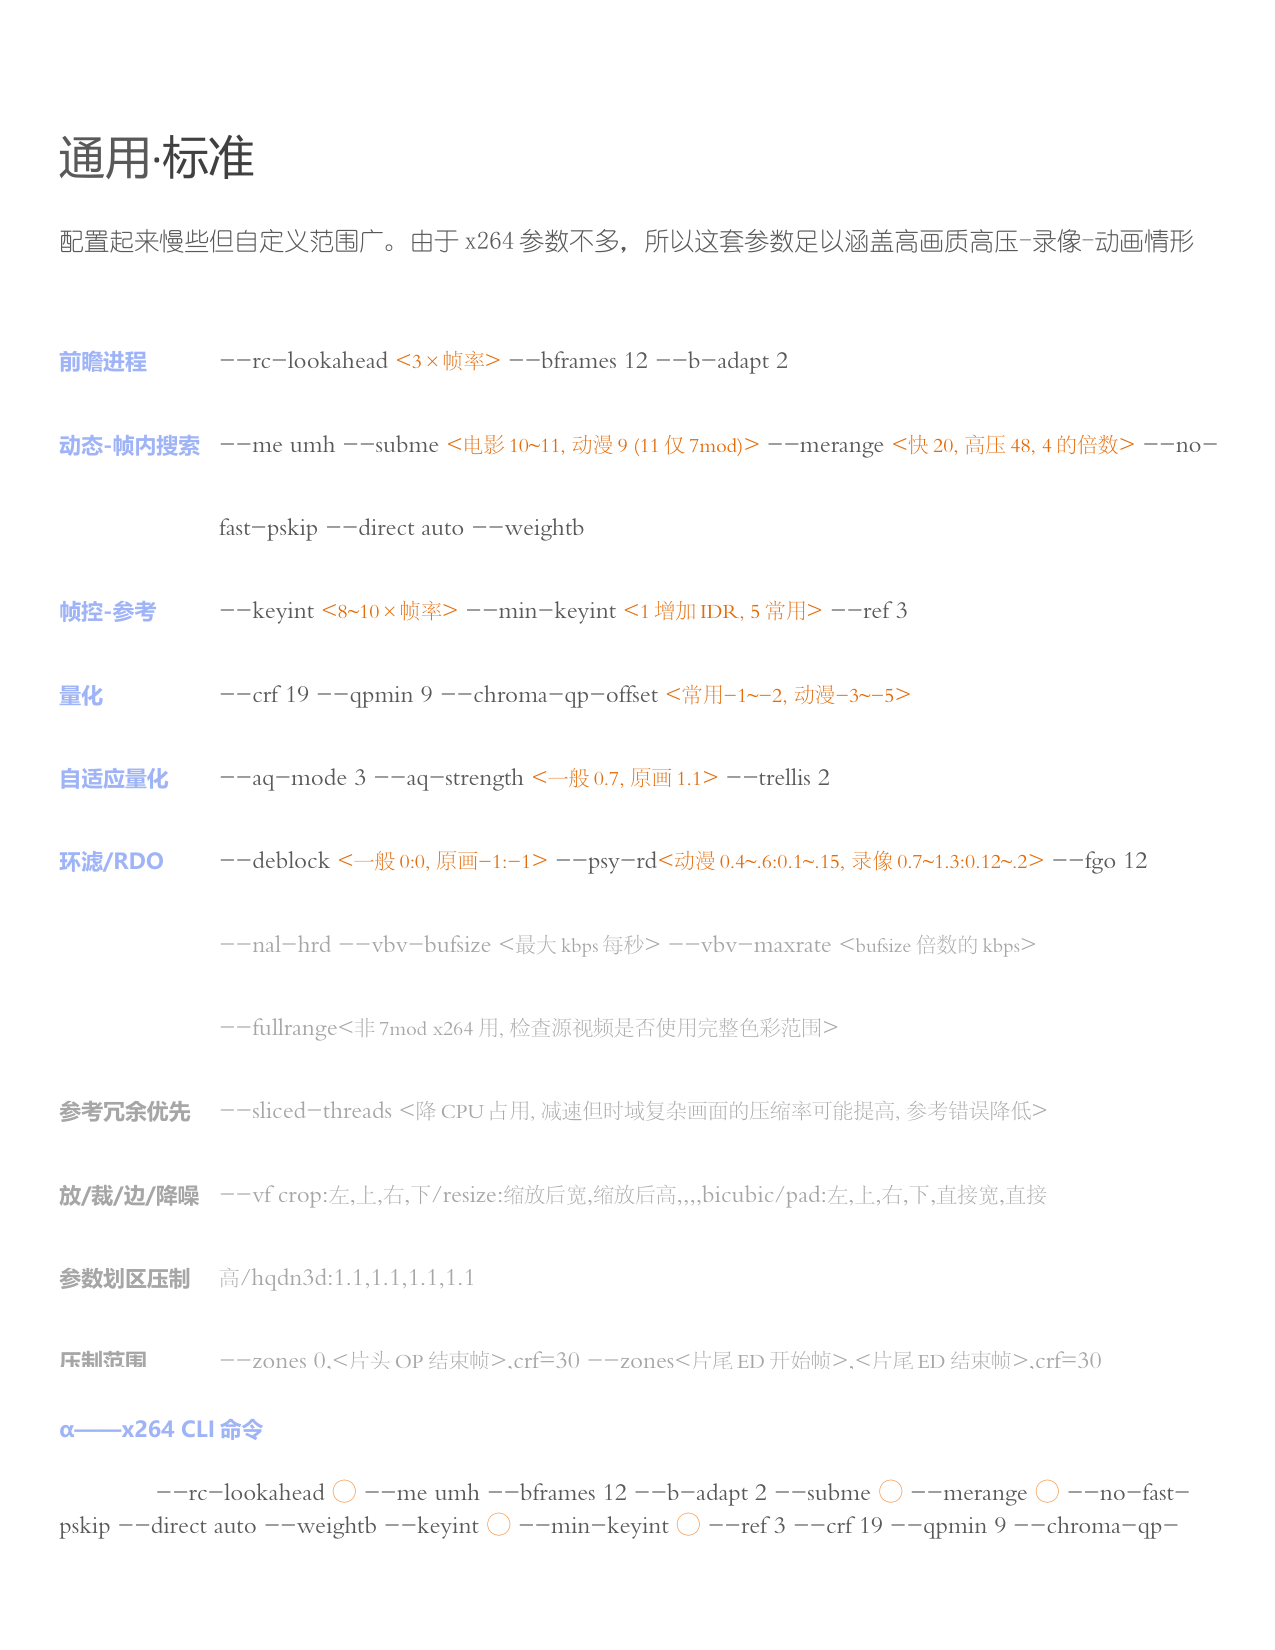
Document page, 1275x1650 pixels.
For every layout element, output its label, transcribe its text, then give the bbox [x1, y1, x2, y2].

text 通用·标准 [59, 121, 1216, 189]
text 配置起来慢些但自定义范围广。由于x264参数不多，所以这套参数足以涵盖高画质高压-录像-动画情形 [59, 223, 1216, 257]
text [59, 1475, 1216, 1543]
text α——x264 CLI命令 [59, 1412, 1216, 1446]
